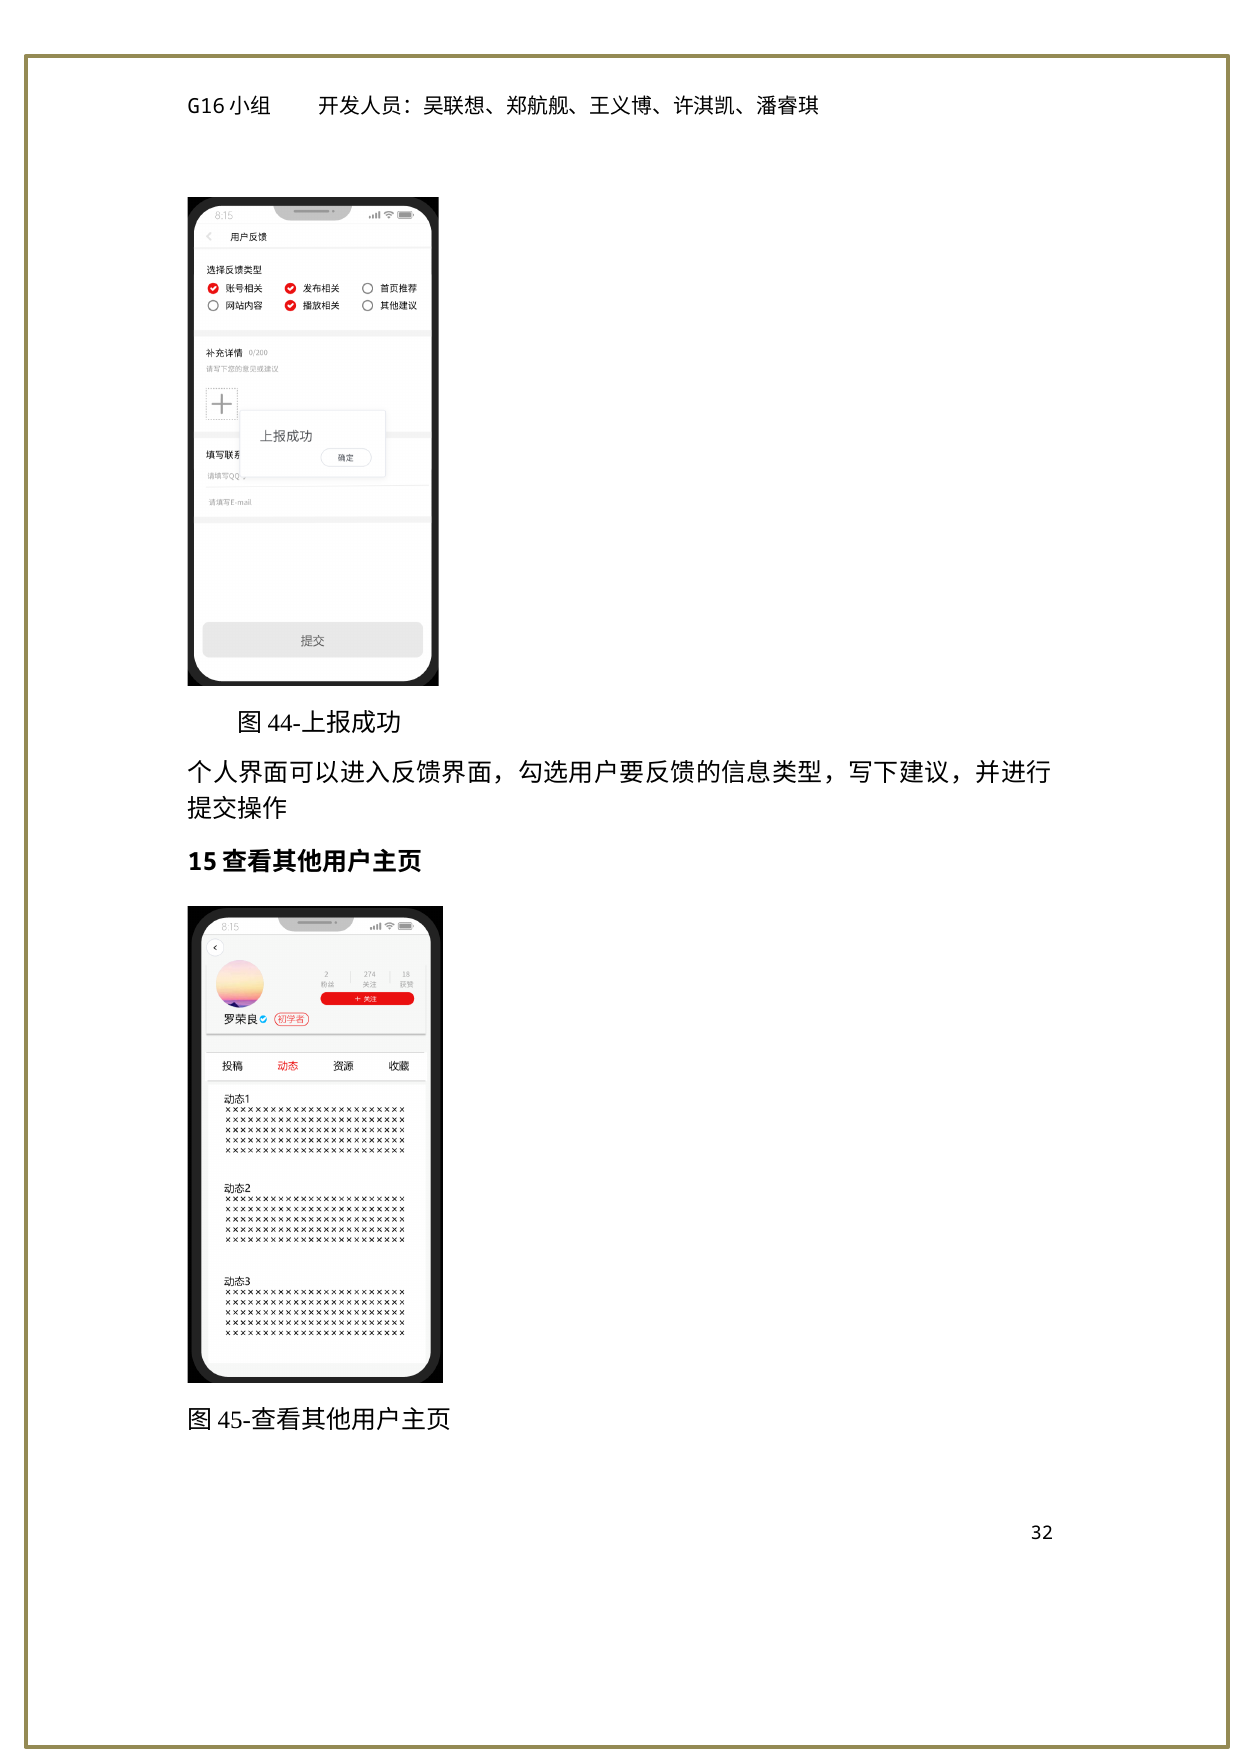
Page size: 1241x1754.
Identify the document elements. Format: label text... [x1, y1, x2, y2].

text 个人界面可以进入反馈界面，勾选用户要反馈的信息类型，写下建议，并进行提交操作 [187, 752, 1053, 825]
picture [187, 197, 439, 686]
text 图44-上报成功 [187, 698, 1053, 740]
text 图45-查看其他用户主页 [187, 1395, 1053, 1437]
picture [187, 906, 443, 1383]
subtitle 15查看其他用户主页 [187, 842, 1053, 878]
